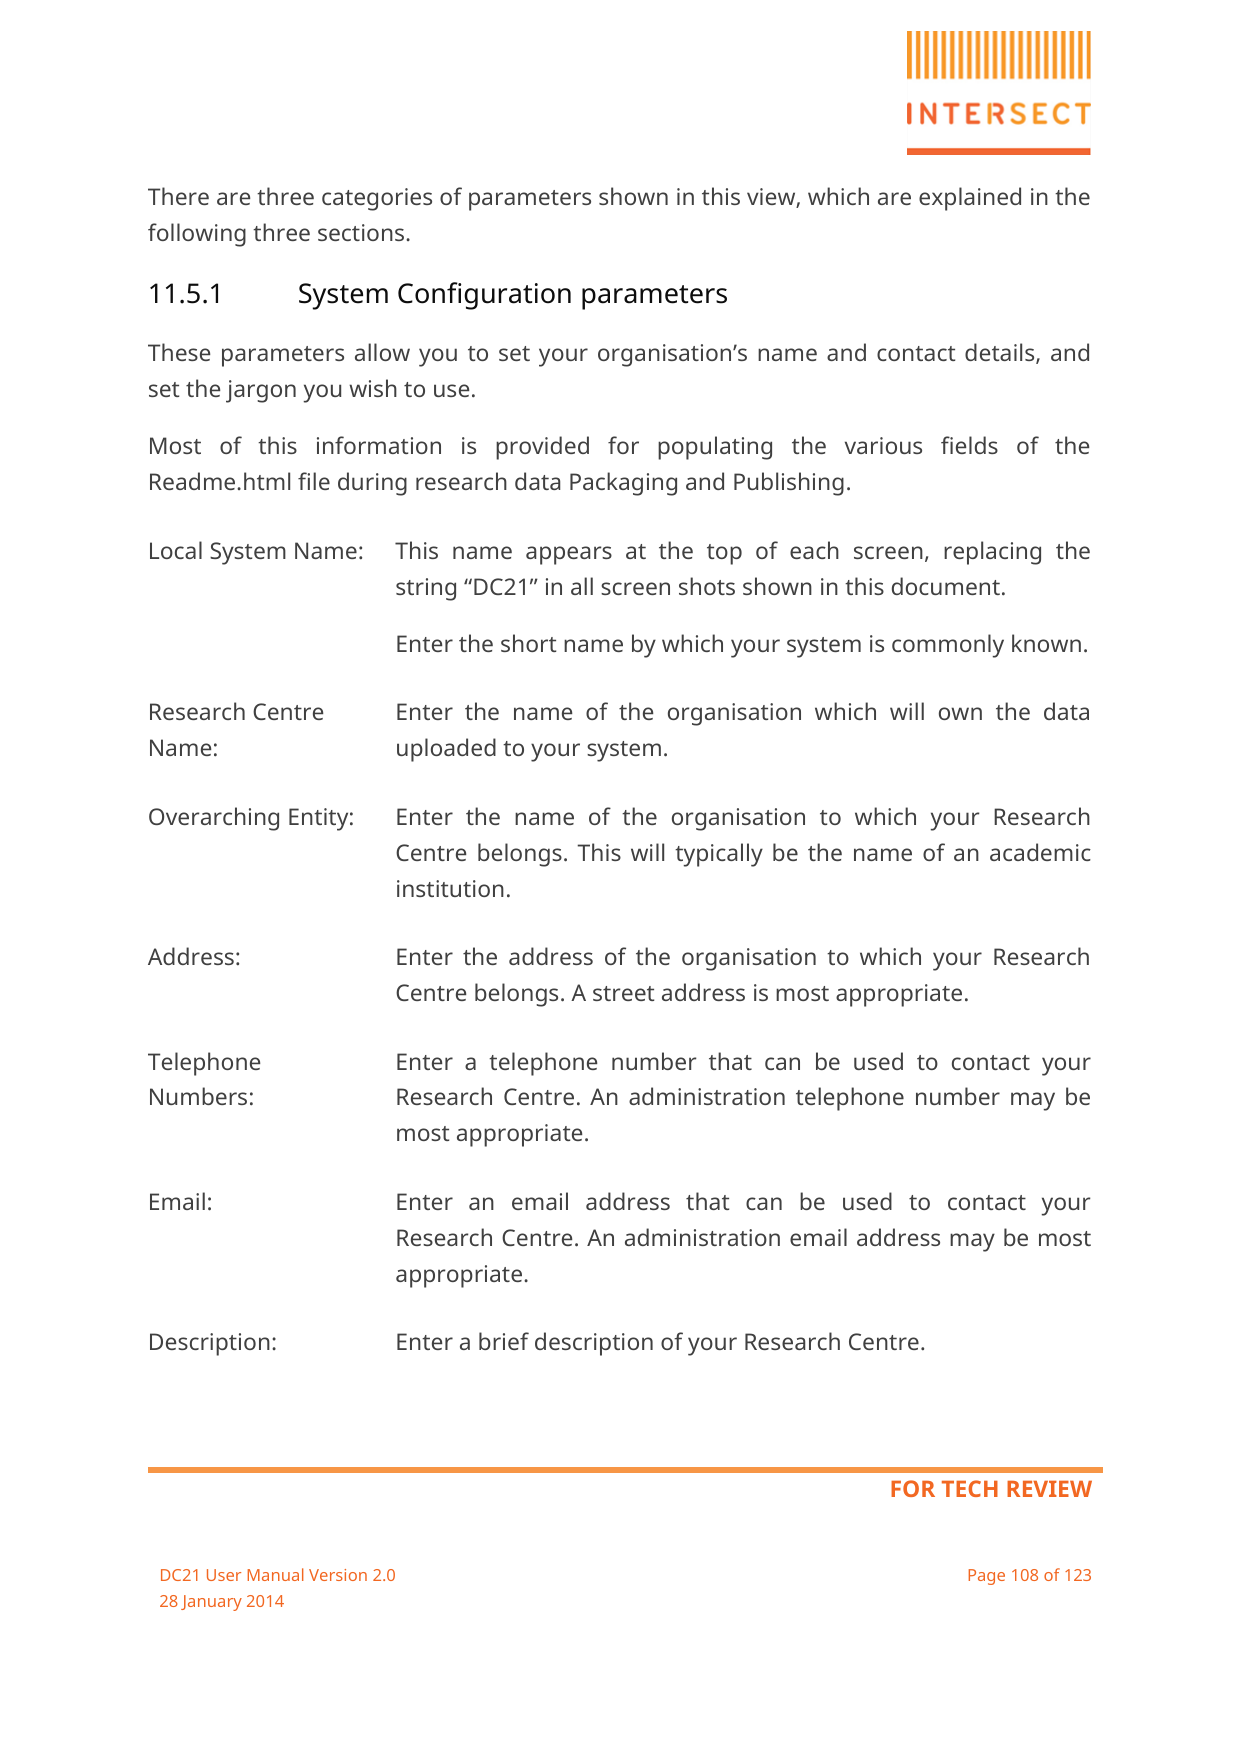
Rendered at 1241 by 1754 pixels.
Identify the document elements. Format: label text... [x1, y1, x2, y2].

table_cell Enter a telephone number that can be used to contact your Research Centre. An administration telephone number may be most appropriate. [384, 1033, 1103, 1173]
table_cell Enter the name of the organisation which will own the data uploaded to your system. [384, 684, 1103, 788]
table_cell Enter a brief description of your Research Centre. [384, 1314, 1103, 1382]
table_cell Enter an email address that can be used to contact your Research Centre. An administration email address may be most appropriate. [384, 1173, 1103, 1313]
table_cell Address: [136, 929, 384, 1033]
table_cell Enter the name of the organisation to which your Research Centre belongs. This will typically be the name of an academic institution. [384, 788, 1103, 928]
text There are three categories of parameters shown in this view, which are explained in the following three sections. [148, 181, 1092, 248]
text These parameters allow you to set your organisation’s name and contact details, and set the jargon you wish to use. [148, 337, 1092, 404]
picture [905, 29, 1093, 157]
table_cell Research Centre Name: [136, 684, 384, 788]
table_header This name appears at the top of each screen, replacing the string “DC21” in all screen shots shown in this document. Enter the short name by which your system is commonly known. [384, 523, 1103, 684]
table_cell Overarching Entity: [136, 788, 384, 928]
table_cell Telephone Numbers: [136, 1033, 384, 1173]
text Most of this information is provided for populating the various fields of the Readme.html file during research data Packaging and Publishing. [148, 430, 1092, 497]
subtitle System Configuration parameters [148, 274, 1092, 311]
table_cell Enter the address of the organisation to which your Research Centre belongs. A street address is most appropriate. [384, 929, 1103, 1033]
table_cell Email: [136, 1173, 384, 1313]
table_cell Description: [136, 1314, 384, 1382]
table_header Local System Name: [136, 523, 384, 684]
